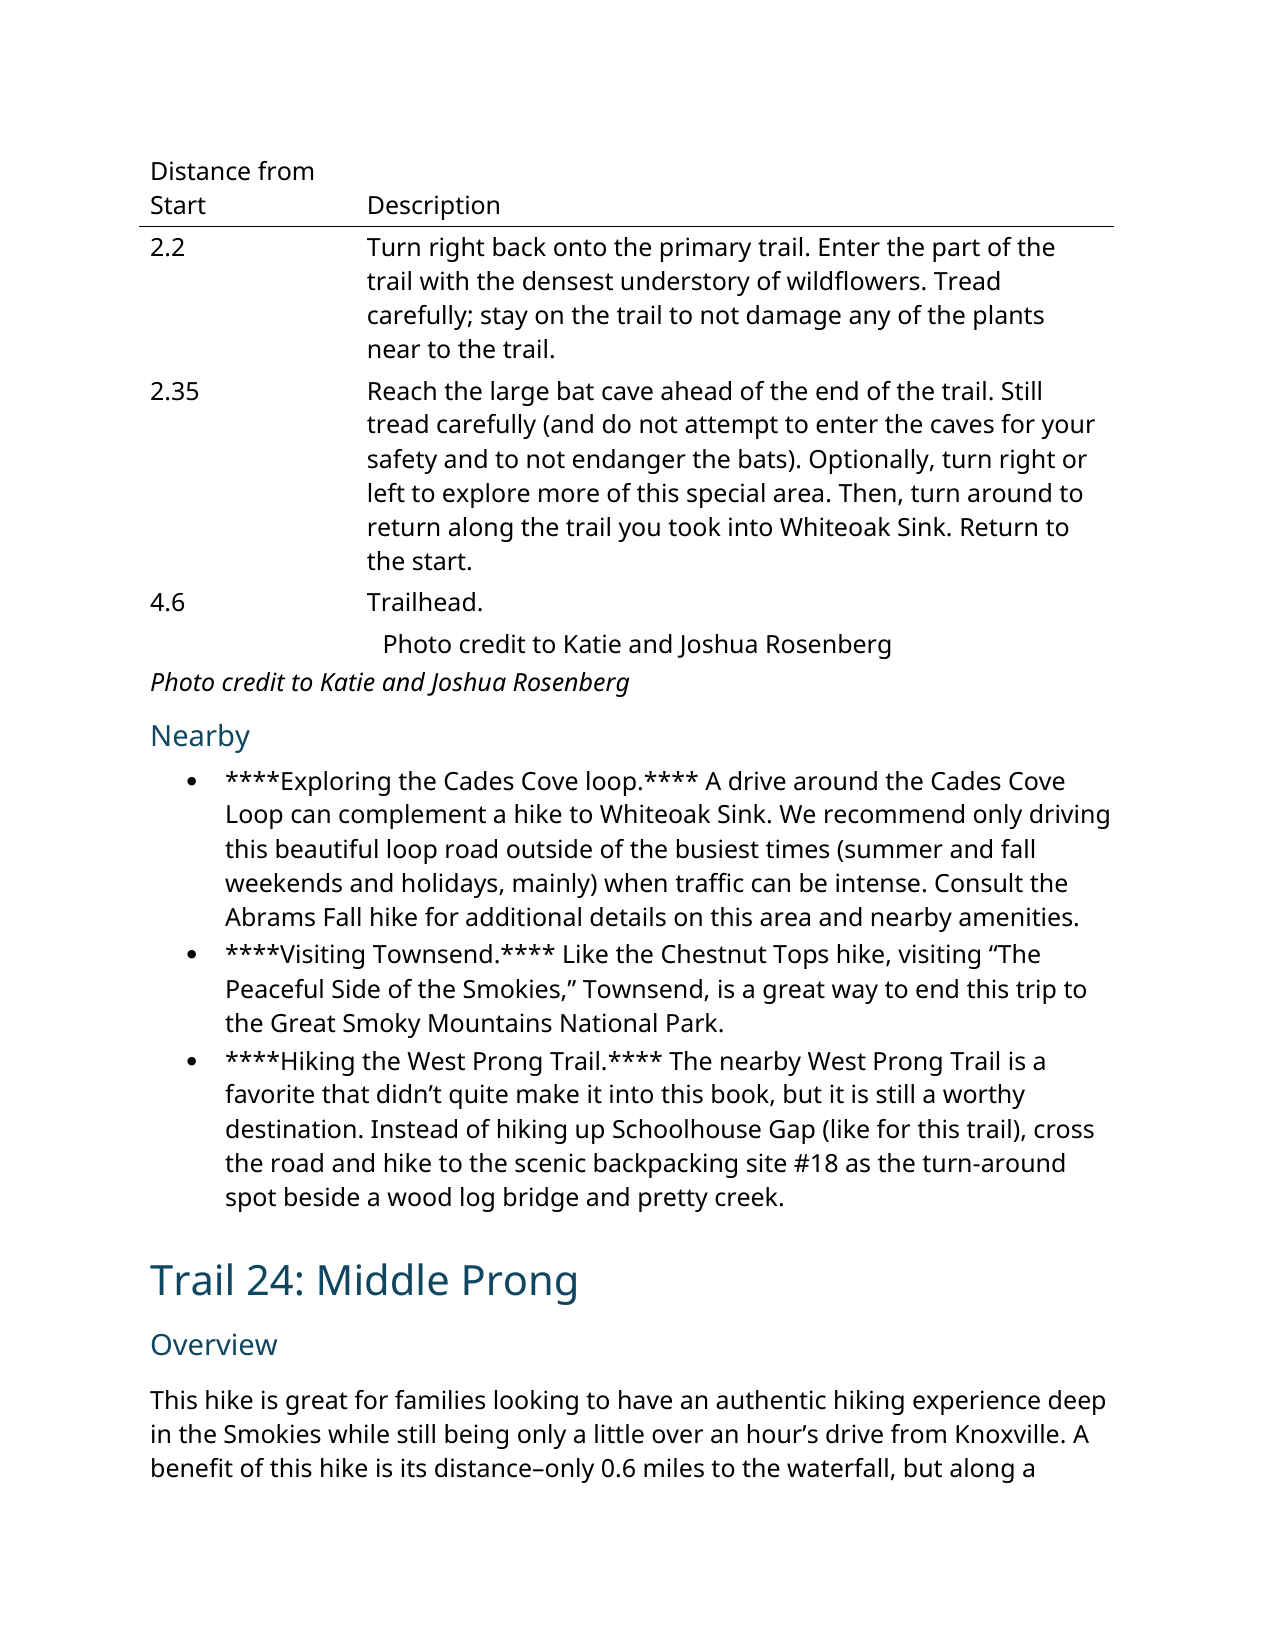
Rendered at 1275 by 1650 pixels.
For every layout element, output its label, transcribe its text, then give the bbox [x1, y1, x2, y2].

list ****Hiking the West Prong Trail.**** The nearby West Prong Trail is a favorite that didn’t quite make it into this book, but it is still a worthy destination. Instead of hiking up Schoolhouse Gap (like for this trail), cross the road and hike to the scenic backpacking site #18 as the turn-around spot beside a wood log bridge and pretty creek. [187, 1043, 1125, 1213]
table_cell Trailhead. [355, 581, 1114, 623]
table_header Distance from Start [139, 150, 355, 226]
table_header Description [355, 150, 1114, 226]
text Photo credit to Katie and Joshua Rosenberg [150, 664, 1125, 698]
table_cell 4.6 [139, 581, 355, 623]
subtitle Nearby [150, 715, 1125, 755]
list ****Exploring the Cades Cove loop.**** A drive around the Cades Cove Loop can complement a hike to Whiteoak Sink. We recommend only driving this beautiful loop road outside of the busiest times (summer and fall weekends and holidays, mainly) when traffic can be intense. Consult the Abrams Fall hike for additional details on this area and nearby amenities. [187, 763, 1125, 933]
table_cell 2.35 [139, 369, 355, 581]
table_cell Reach the large bat cave ahead of the end of the trail. Still tread carefully (and do not attempt to enter the caves for your safety and to not endanger the bats). Optionally, turn right or left to explore more of this special area. Then, turn around to return along the trail you took into Whiteoak Sink. Return to the start. [355, 369, 1114, 581]
table_header Photo credit to Katie and Joshua Rosenberg [225, 623, 1050, 664]
subtitle Overview [150, 1324, 1125, 1364]
table_cell 2.2 [139, 227, 355, 369]
list ****Visiting Townsend.**** Like the Chestnut Tops hike, visiting “The Peaceful Side of the Smokies,” Townsend, is a great way to end this trip to the Great Smoky Mountains National Park. [187, 937, 1125, 1039]
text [150, 1383, 1125, 1485]
table_cell Turn right back onto the primary trail. Enter the part of the trail with the densest understory of wildflowers. Tread carefully; stay on the trail to not damage any of the plants near to the trail. [355, 227, 1114, 369]
subtitle Trail 24: Middle Prong [150, 1251, 1125, 1308]
